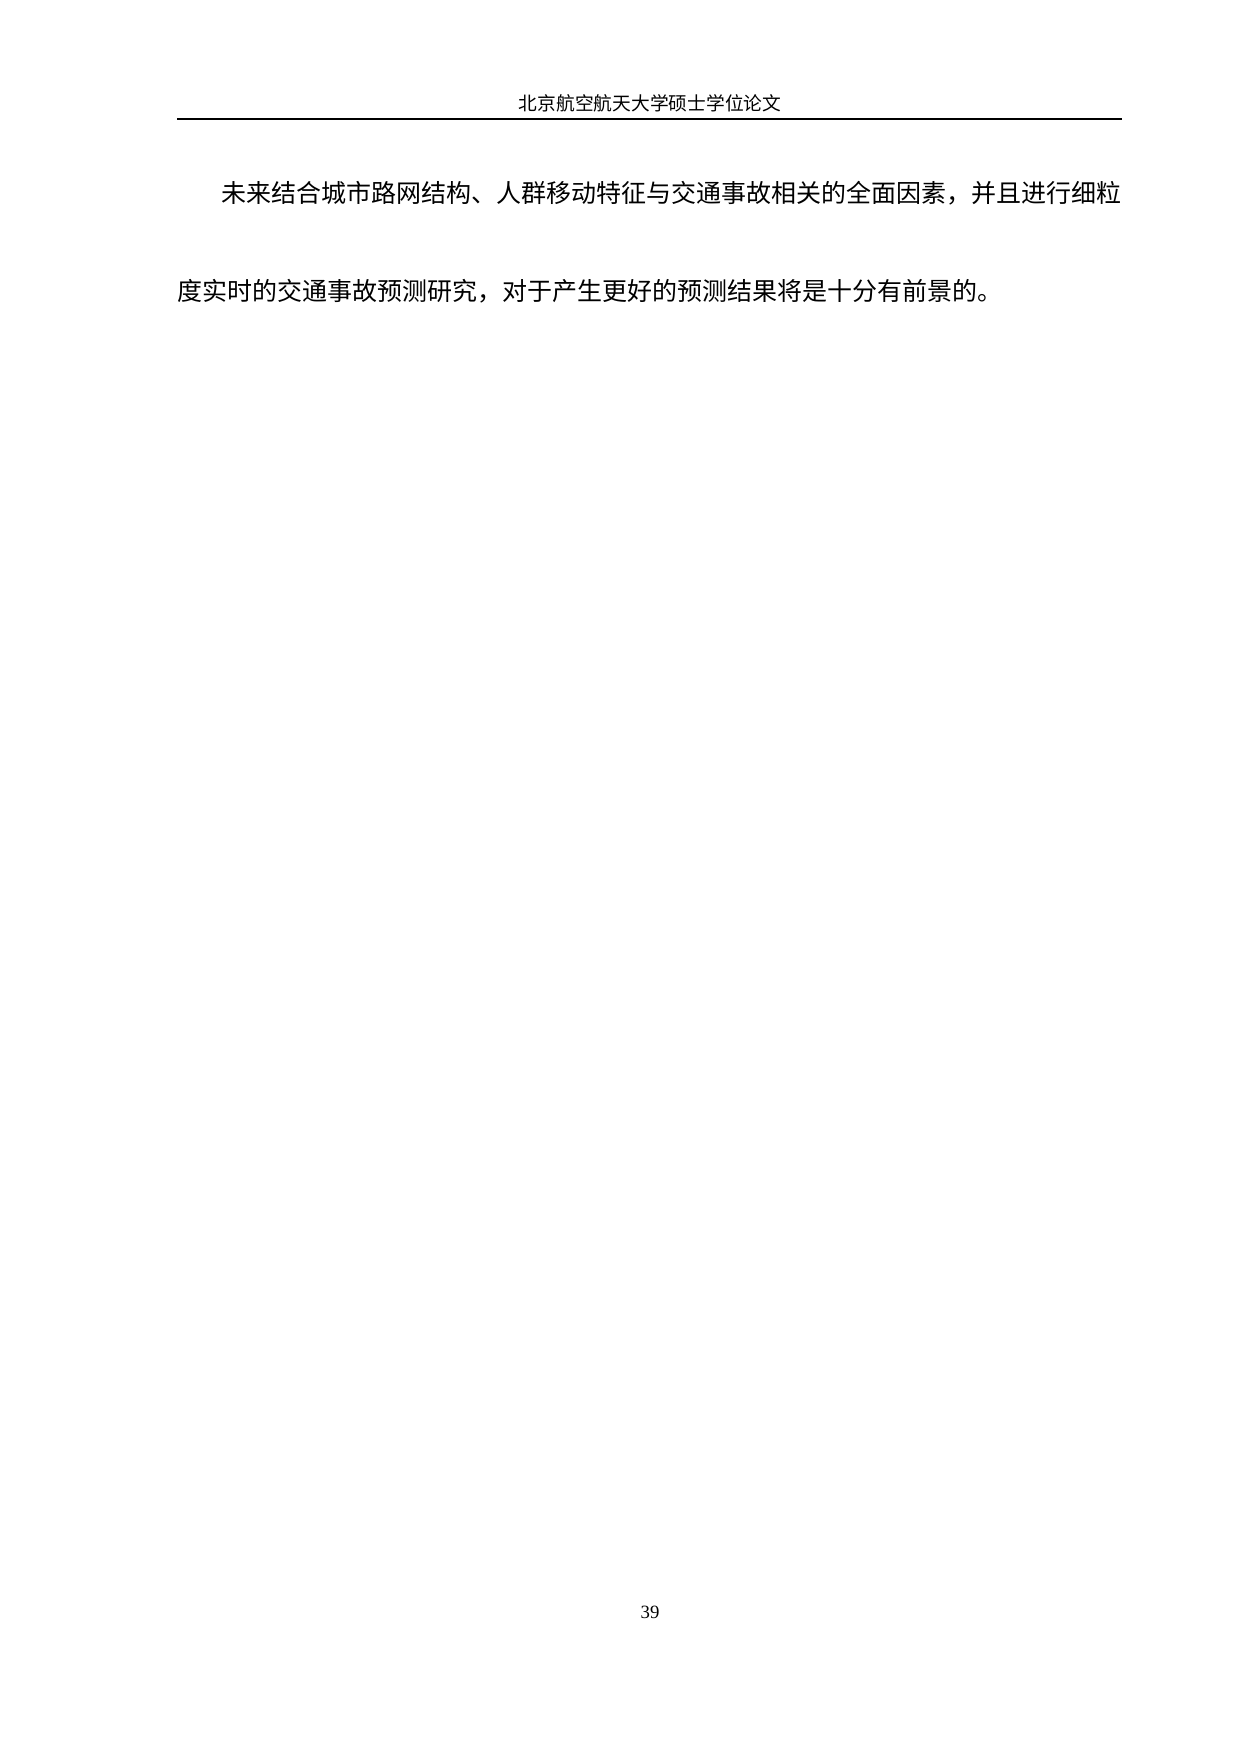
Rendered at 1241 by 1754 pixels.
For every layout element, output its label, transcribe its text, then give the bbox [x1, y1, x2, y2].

text 未来结合城市路网结构、人群移动特征与交通事故相关的全面因素，并且进行细粒度实时的交通事故预测研究，对于产生更好的预测结果将是十分有前景的。 [177, 159, 1122, 322]
